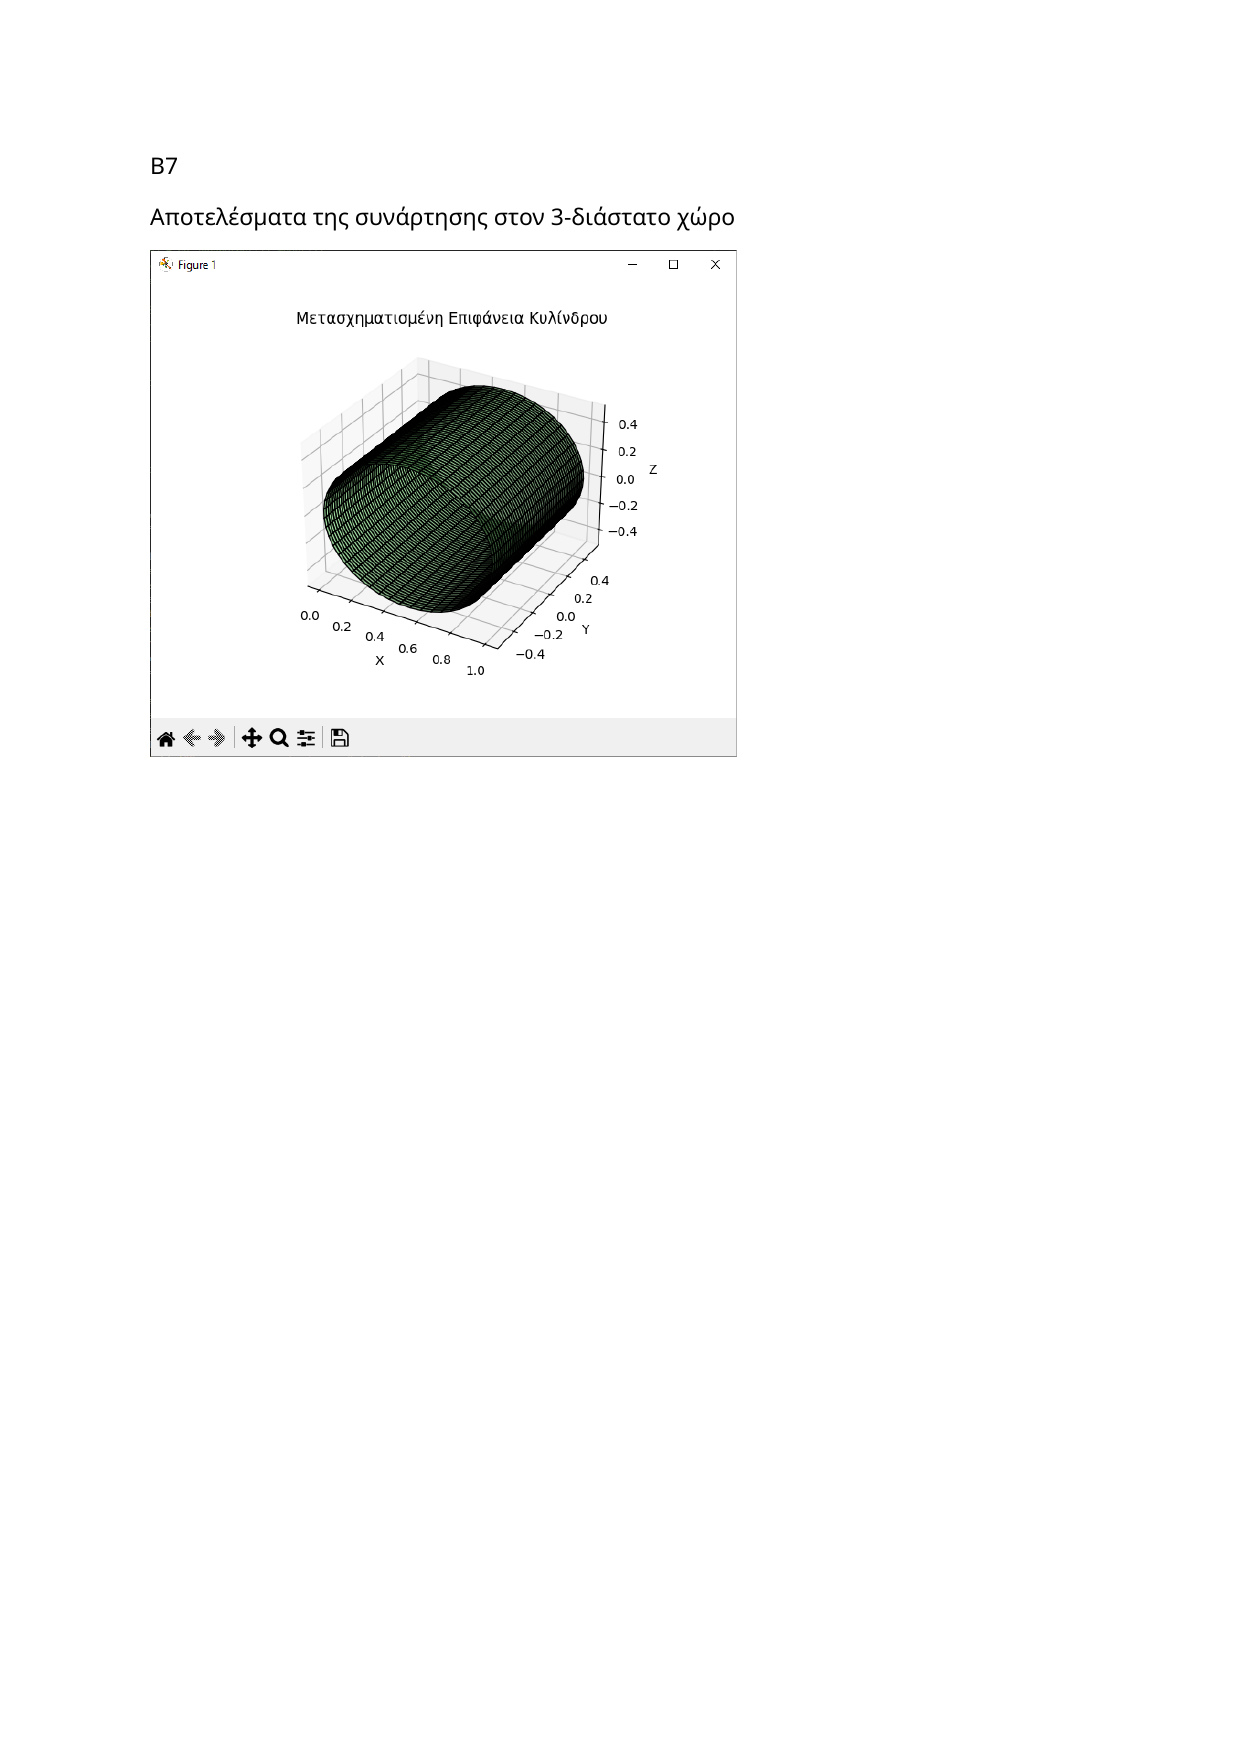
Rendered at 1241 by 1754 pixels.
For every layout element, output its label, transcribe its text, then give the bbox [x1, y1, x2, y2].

picture [150, 250, 737, 757]
text B7 [150, 150, 1090, 181]
text Αποτελέσματα της συνάρτησης στον 3-διάστατο χώρο [150, 200, 1090, 232]
